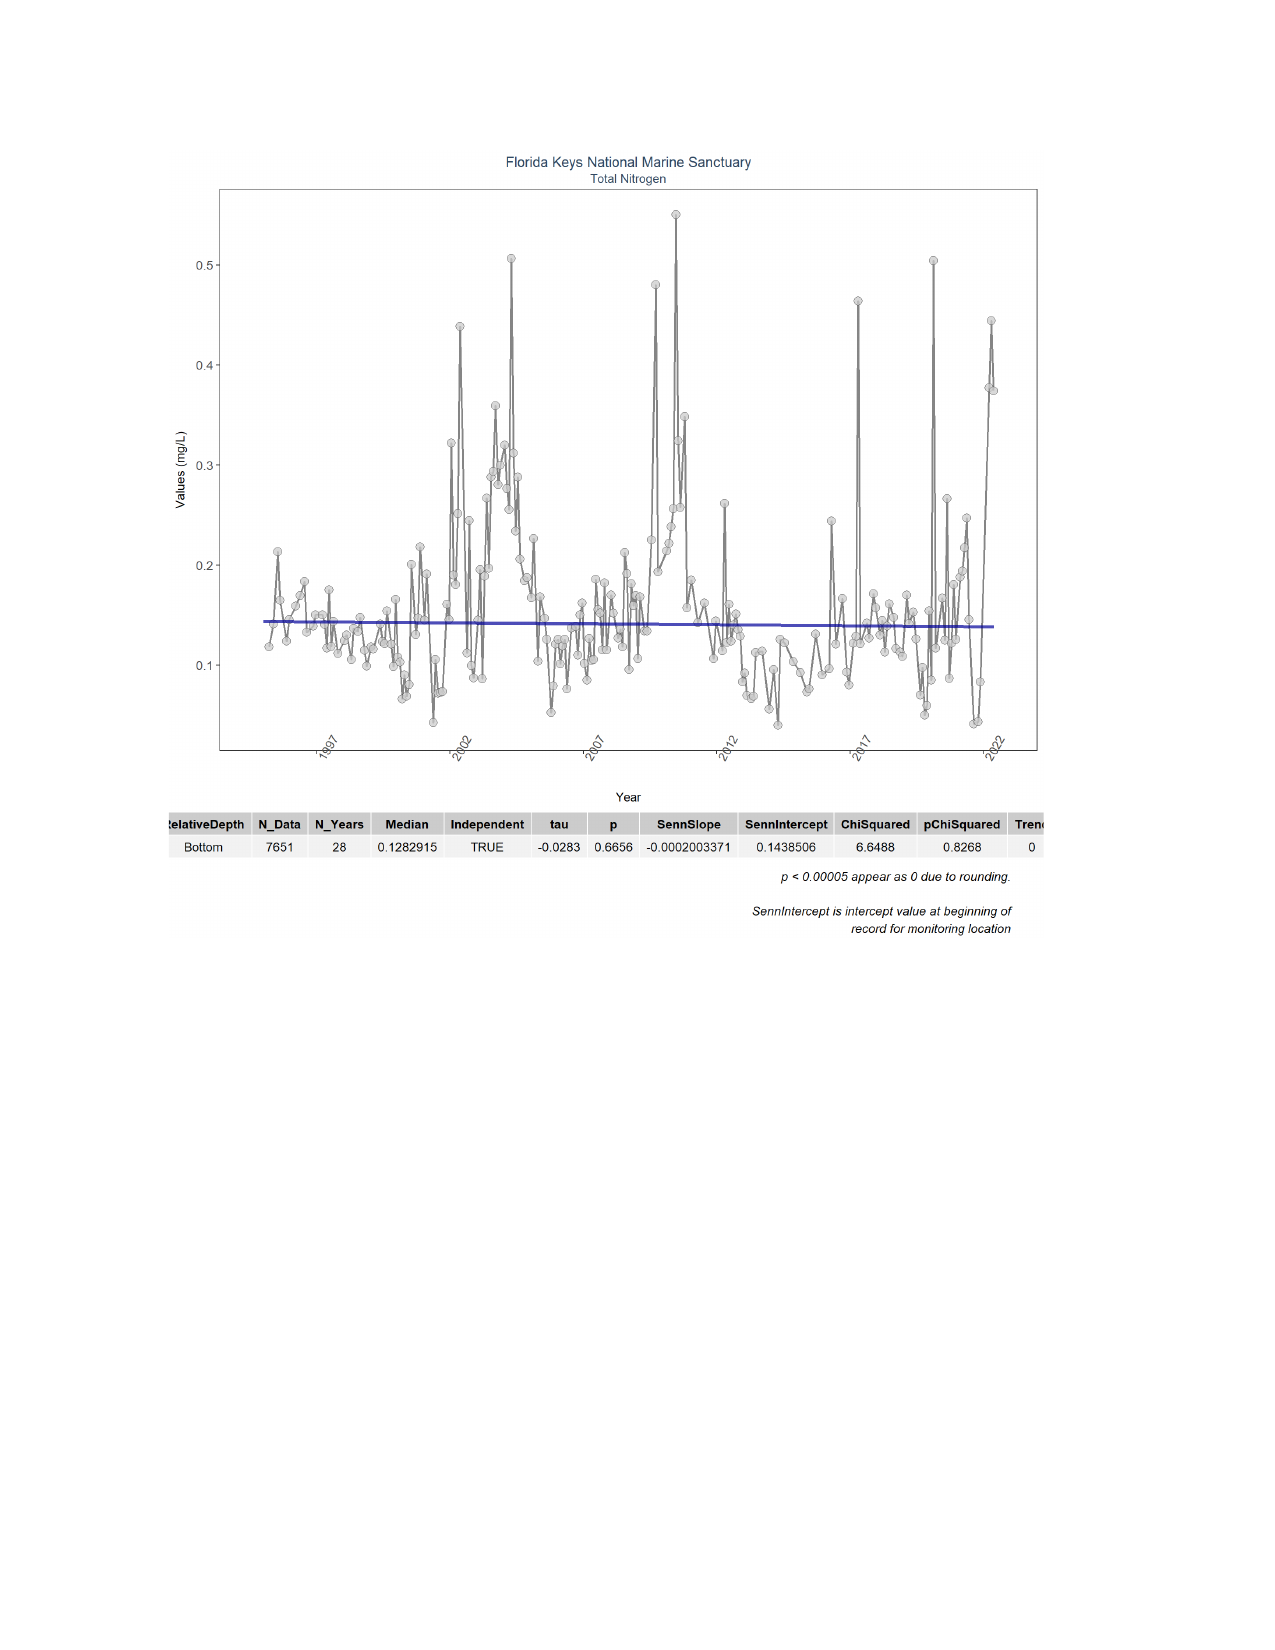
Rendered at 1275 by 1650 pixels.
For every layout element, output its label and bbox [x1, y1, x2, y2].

picture [168, 150, 1044, 938]
